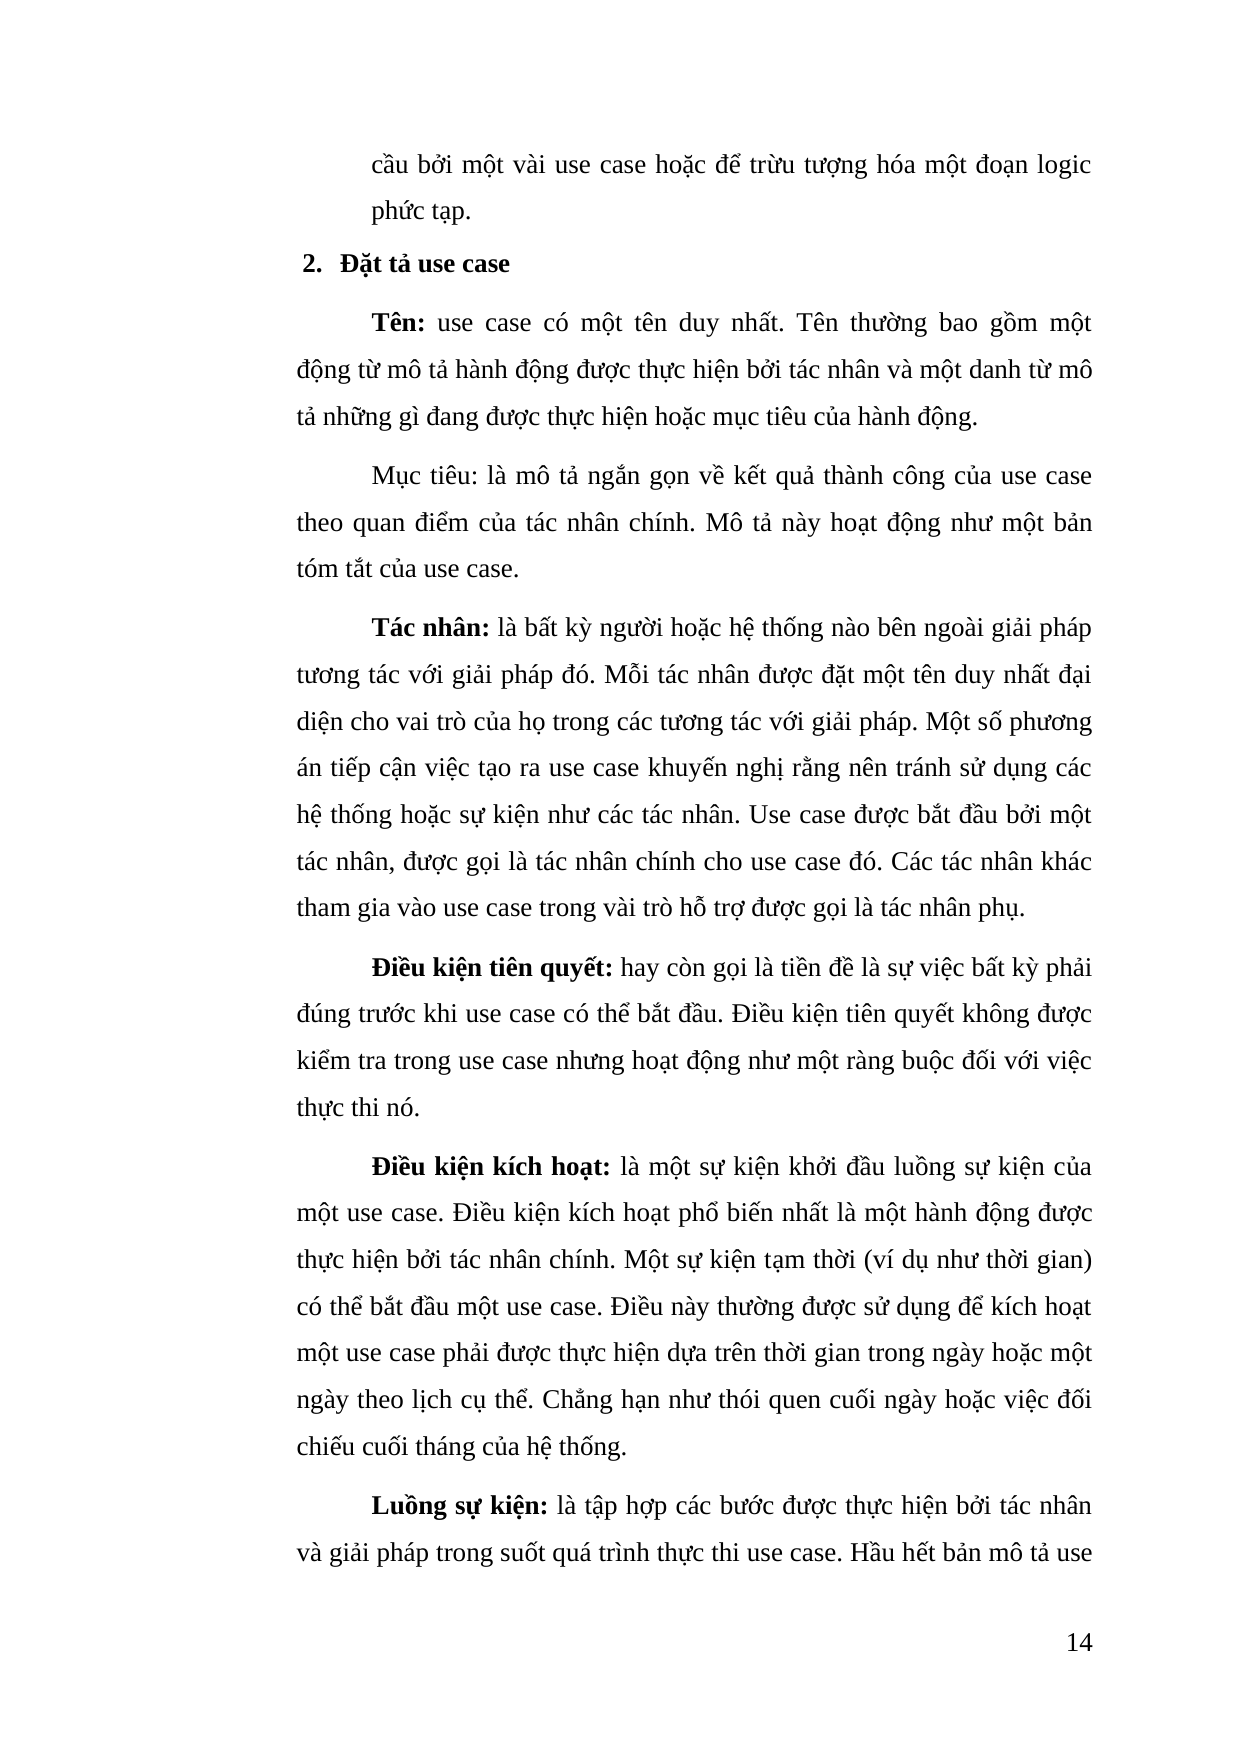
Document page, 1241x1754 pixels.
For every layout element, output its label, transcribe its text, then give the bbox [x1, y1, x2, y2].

list Đặt tả use case [302, 247, 1092, 278]
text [296, 1489, 1092, 1567]
text Điều kiện kích hoạt: là một sự kiện khởi đầu luồng sự kiện của một use case. Điều kiện kích hoạt phổ biến nhất là một hành động được thực hiện bởi tác nhân chính. Một sự kiện tạm thời (ví dụ như thời gian) có thể bắt đầu một use case. Điều này thường được sử dụng để kích hoạt một use case phải được thực hiện dựa trên thời gian trong ngày hoặc một ngày theo lịch cụ thể. Chẳng hạn như thói quen cuối ngày hoặc việc đối chiếu cuối tháng của hệ thống. [296, 1150, 1092, 1461]
text Tên: use case có một tên duy nhất. Tên thường bao gồm một động từ mô tả hành động được thực hiện bởi tác nhân và một danh từ mô tả những gì đang được thực hiện hoặc mục tiêu của hành động. [296, 306, 1092, 431]
text Điều kiện tiên quyết: hay còn gọi là tiền đề là sự việc bất kỳ phải đúng trước khi use case có thể bắt đầu. Điều kiện tiên quyết không được kiểm tra trong use case nhưng hoạt động như một ràng buộc đối với việc thực thi nó. [296, 951, 1092, 1122]
text Tác nhân: là bất kỳ người hoặc hệ thống nào bên ngoài giải pháp tương tác với giải pháp đó. Mỗi tác nhân được đặt một tên duy nhất đại diện cho vai trò của họ trong các tương tác với giải pháp. Một số phương án tiếp cận việc tạo ra use case khuyến nghị rằng nên tránh sử dụng các hệ thống hoặc sự kiện như các tác nhân. Use case được bắt đầu bởi một tác nhân, được gọi là tác nhân chính cho use case đó. Các tác nhân khác tham gia vào use case trong vài trò hỗ trợ được gọi là tác nhân phụ. [296, 611, 1092, 923]
text Mục tiêu: là mô tả ngắn gọn về kết quả thành công của use case theo quan điểm của tác nhân chính. Mô tả này hoạt động như một bản tóm tắt của use case. [296, 459, 1092, 583]
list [333, 148, 1092, 226]
